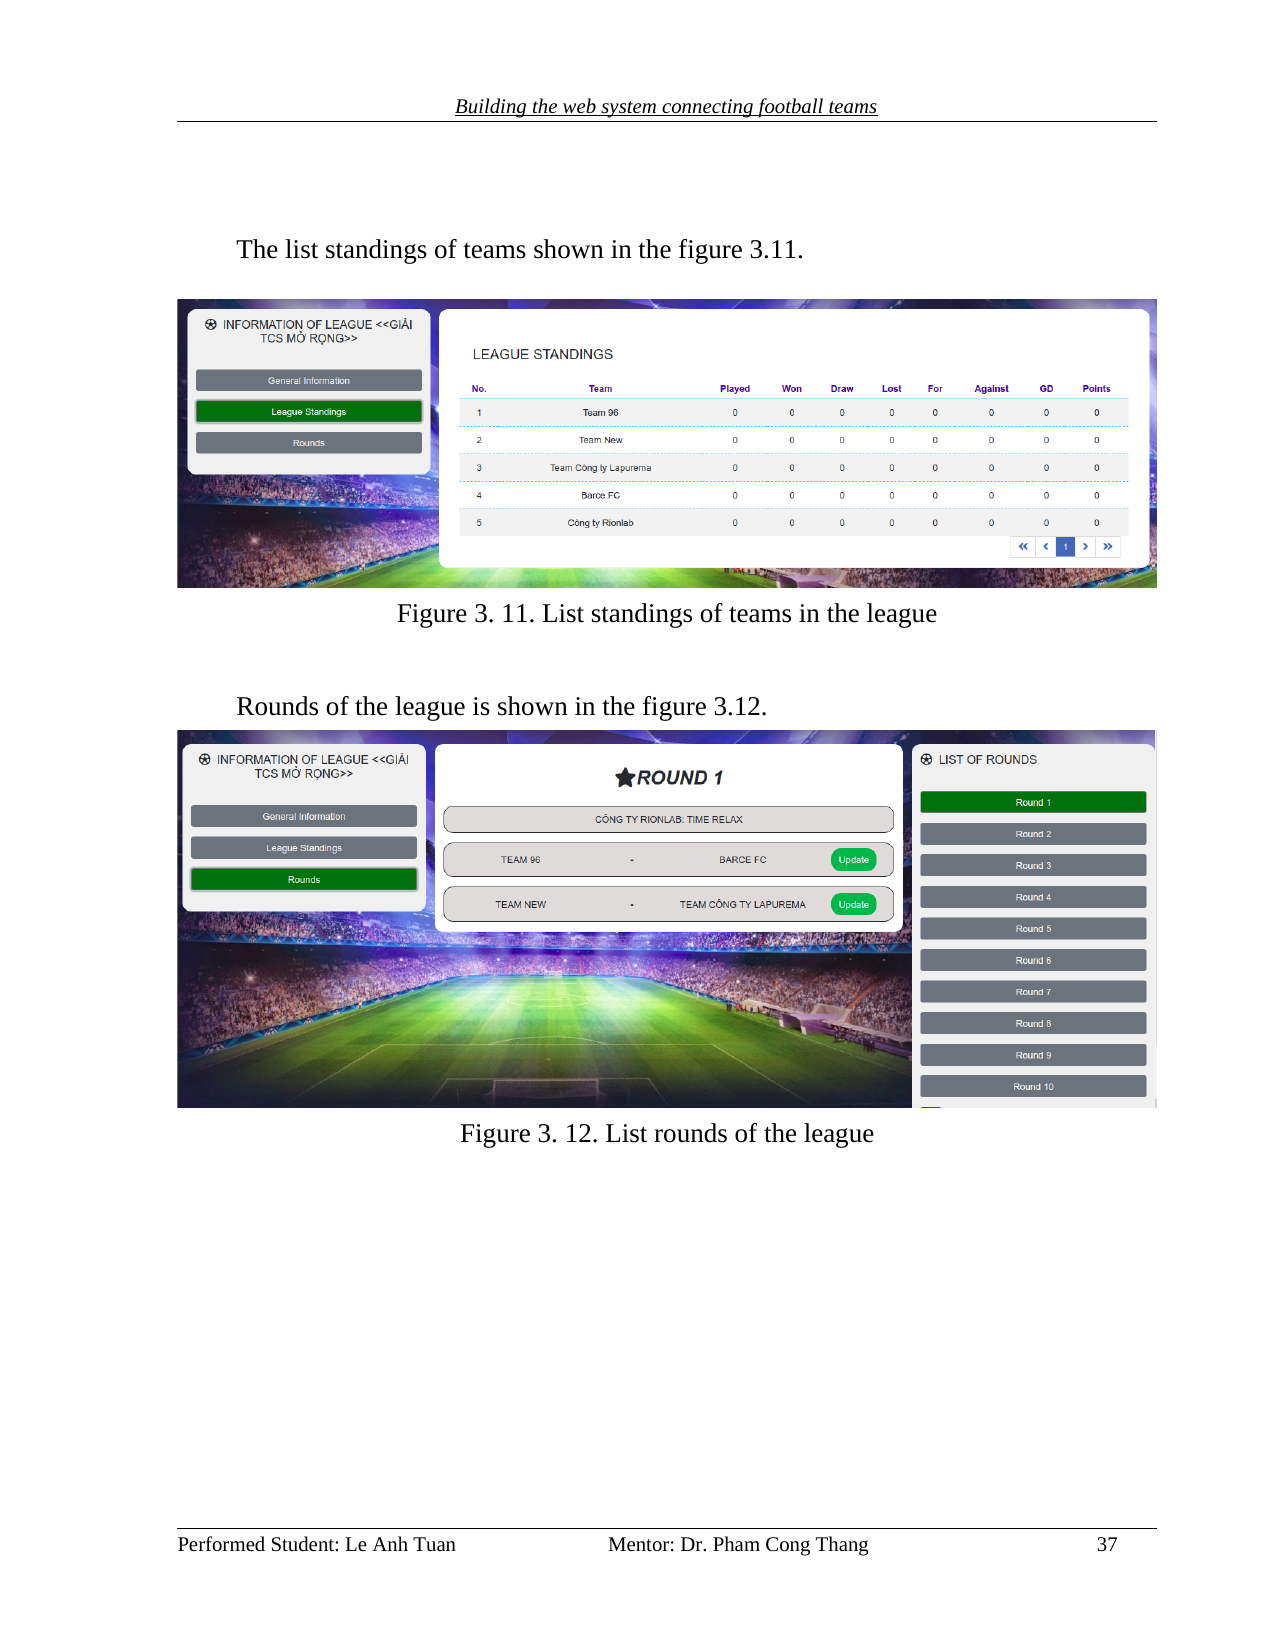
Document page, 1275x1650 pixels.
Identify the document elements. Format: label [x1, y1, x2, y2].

picture [177, 299, 1157, 588]
picture [177, 730, 1157, 1108]
